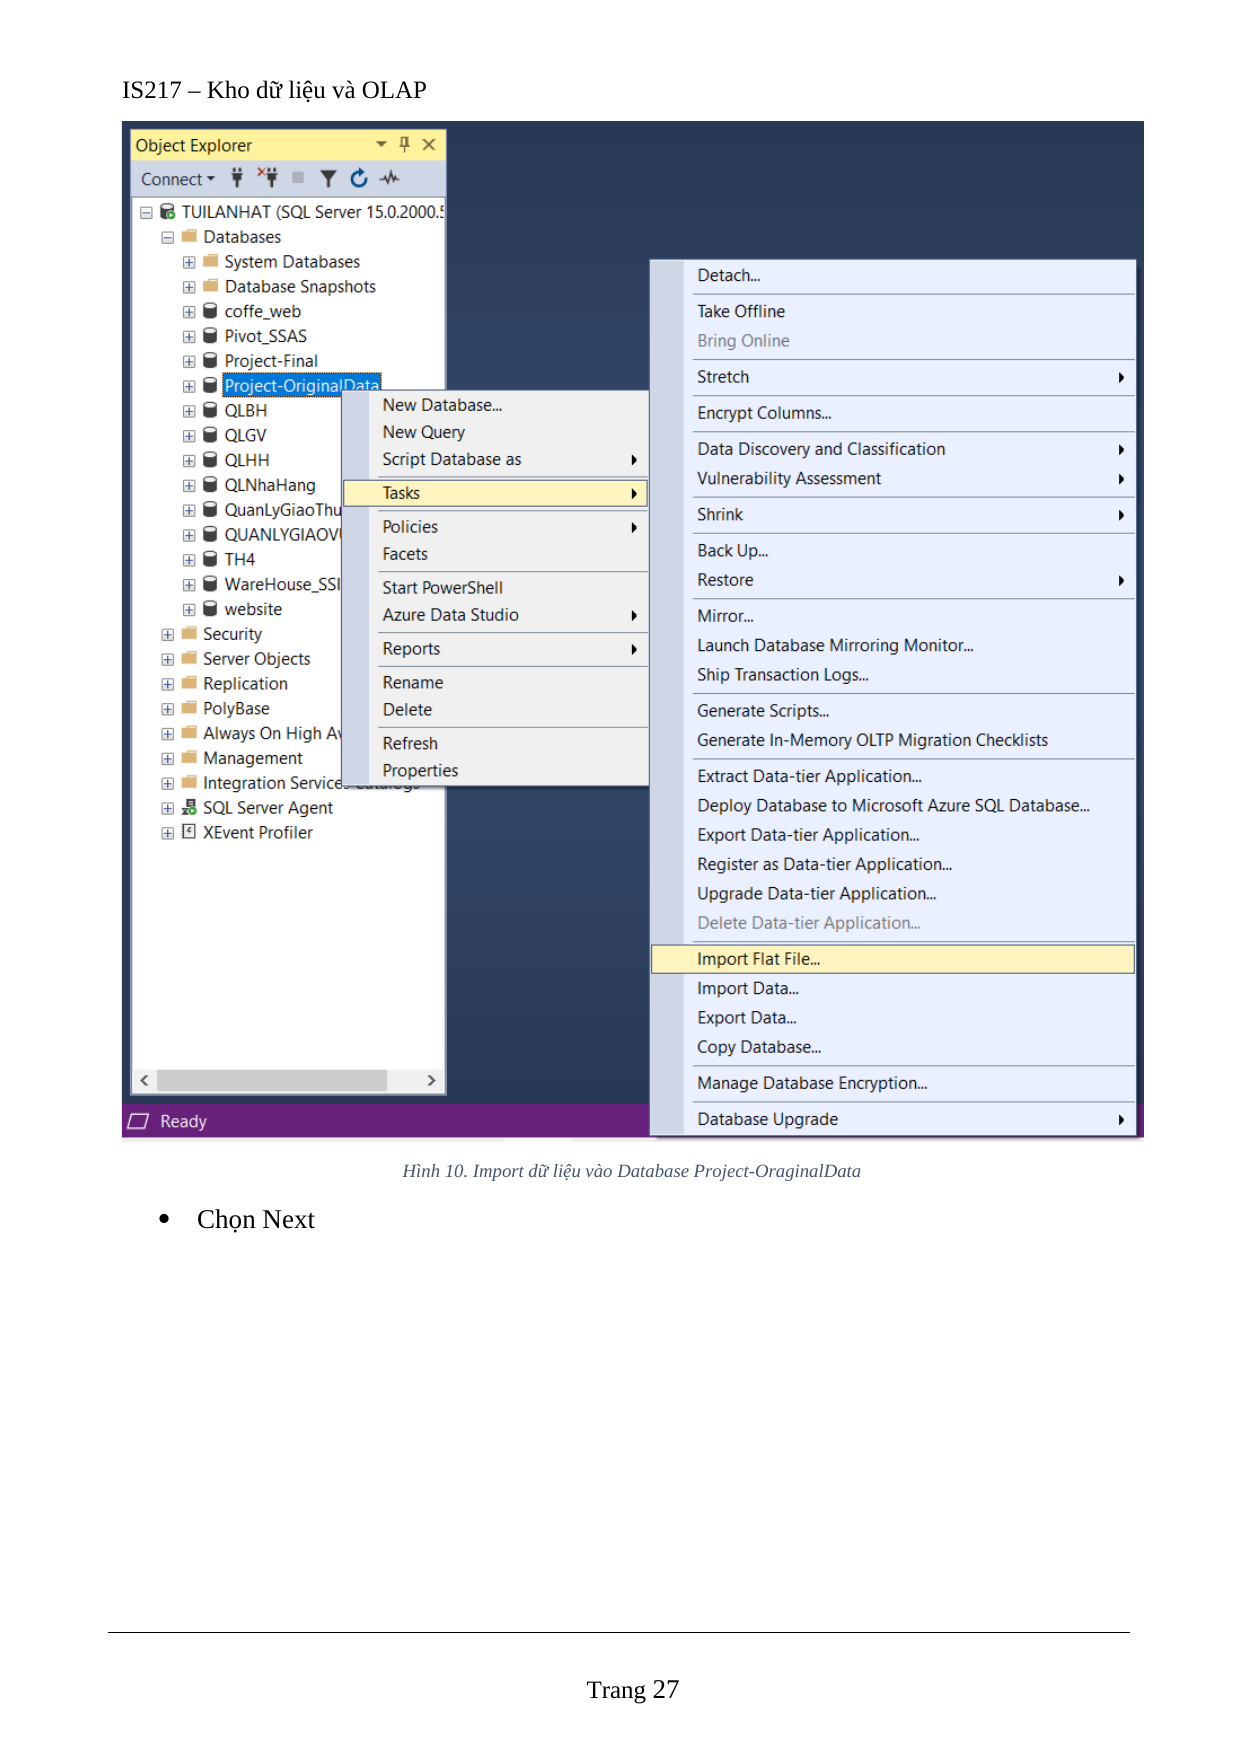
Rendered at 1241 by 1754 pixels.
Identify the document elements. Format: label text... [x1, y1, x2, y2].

picture [121, 121, 1144, 1142]
text Hình 10. Import dữ liệu vào Database Project-OraginalData [122, 1160, 1144, 1182]
list Chọn Next [159, 1203, 1144, 1234]
